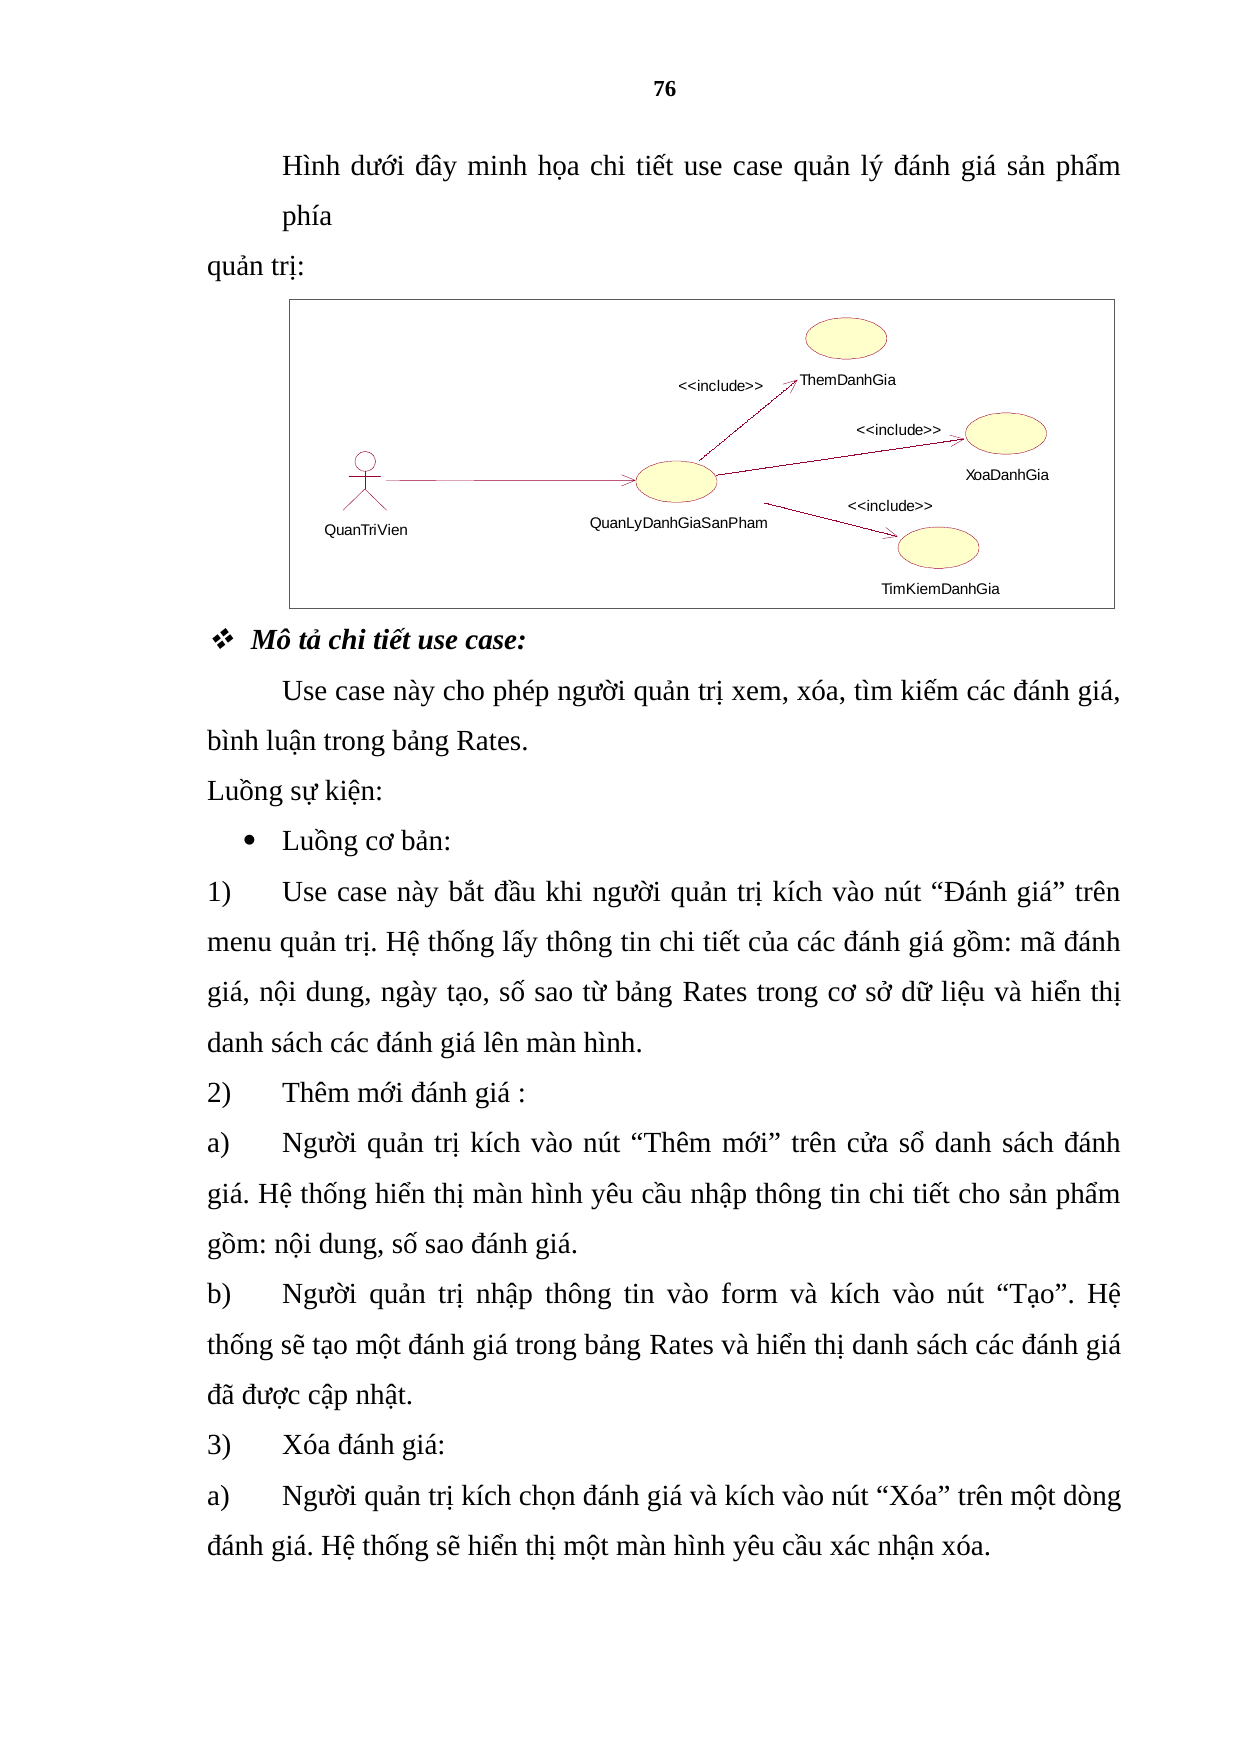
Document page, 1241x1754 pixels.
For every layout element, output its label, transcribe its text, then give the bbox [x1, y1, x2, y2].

list Use case này bắt đầu khi người quản trị kích vào nút “Đánh giá” trên menu quản trị. Hệ thống lấy thông tin chi tiết của các đánh giá gồm: mã đánh giá, nội dung, ngày tạo, số sao từ bảng Rates trong cơ sở dữ liệu và hiển thị danh sách các đánh giá lên màn hình. [207, 874, 1122, 1058]
text quản trị: [207, 248, 1122, 282]
text Luồng sự kiện: [207, 773, 1122, 807]
list Người quản trị kích vào nút “Thêm mới” trên cửa sổ danh sách đánh giá. Hệ thống hiển thị màn hình yêu cầu nhập thông tin chi tiết cho sản phẩm gồm: nội dung, số sao đánh giá. [207, 1126, 1122, 1260]
list Người quản trị nhập thông tin vào form và kích vào nút “Tạo”. Hệ thống sẽ tạo một đánh giá trong bảng Rates và hiển thị danh sách các đánh giá đã được cập nhật. [207, 1276, 1122, 1411]
list Thêm mới đánh giá : [207, 1075, 1122, 1109]
list Người quản trị kích chọn đánh giá và kích vào nút “Xóa” trên một dòng đánh giá. Hệ thống sẽ hiển thị một màn hình yêu cầu xác nhận xóa. [207, 1478, 1122, 1562]
list Mô tả chi tiết use case: [207, 622, 1122, 656]
list Xóa đánh giá: [207, 1427, 1122, 1461]
text Use case này cho phép người quản trị xem, xóa, tìm kiếm các đánh giá, bình luận trong bảng Rates. [207, 673, 1122, 756]
list Luồng cơ bản: [244, 823, 1122, 857]
list Hình dưới đây minh họa chi tiết use case quản lý đánh giá sản phẩm phía [282, 148, 1122, 232]
